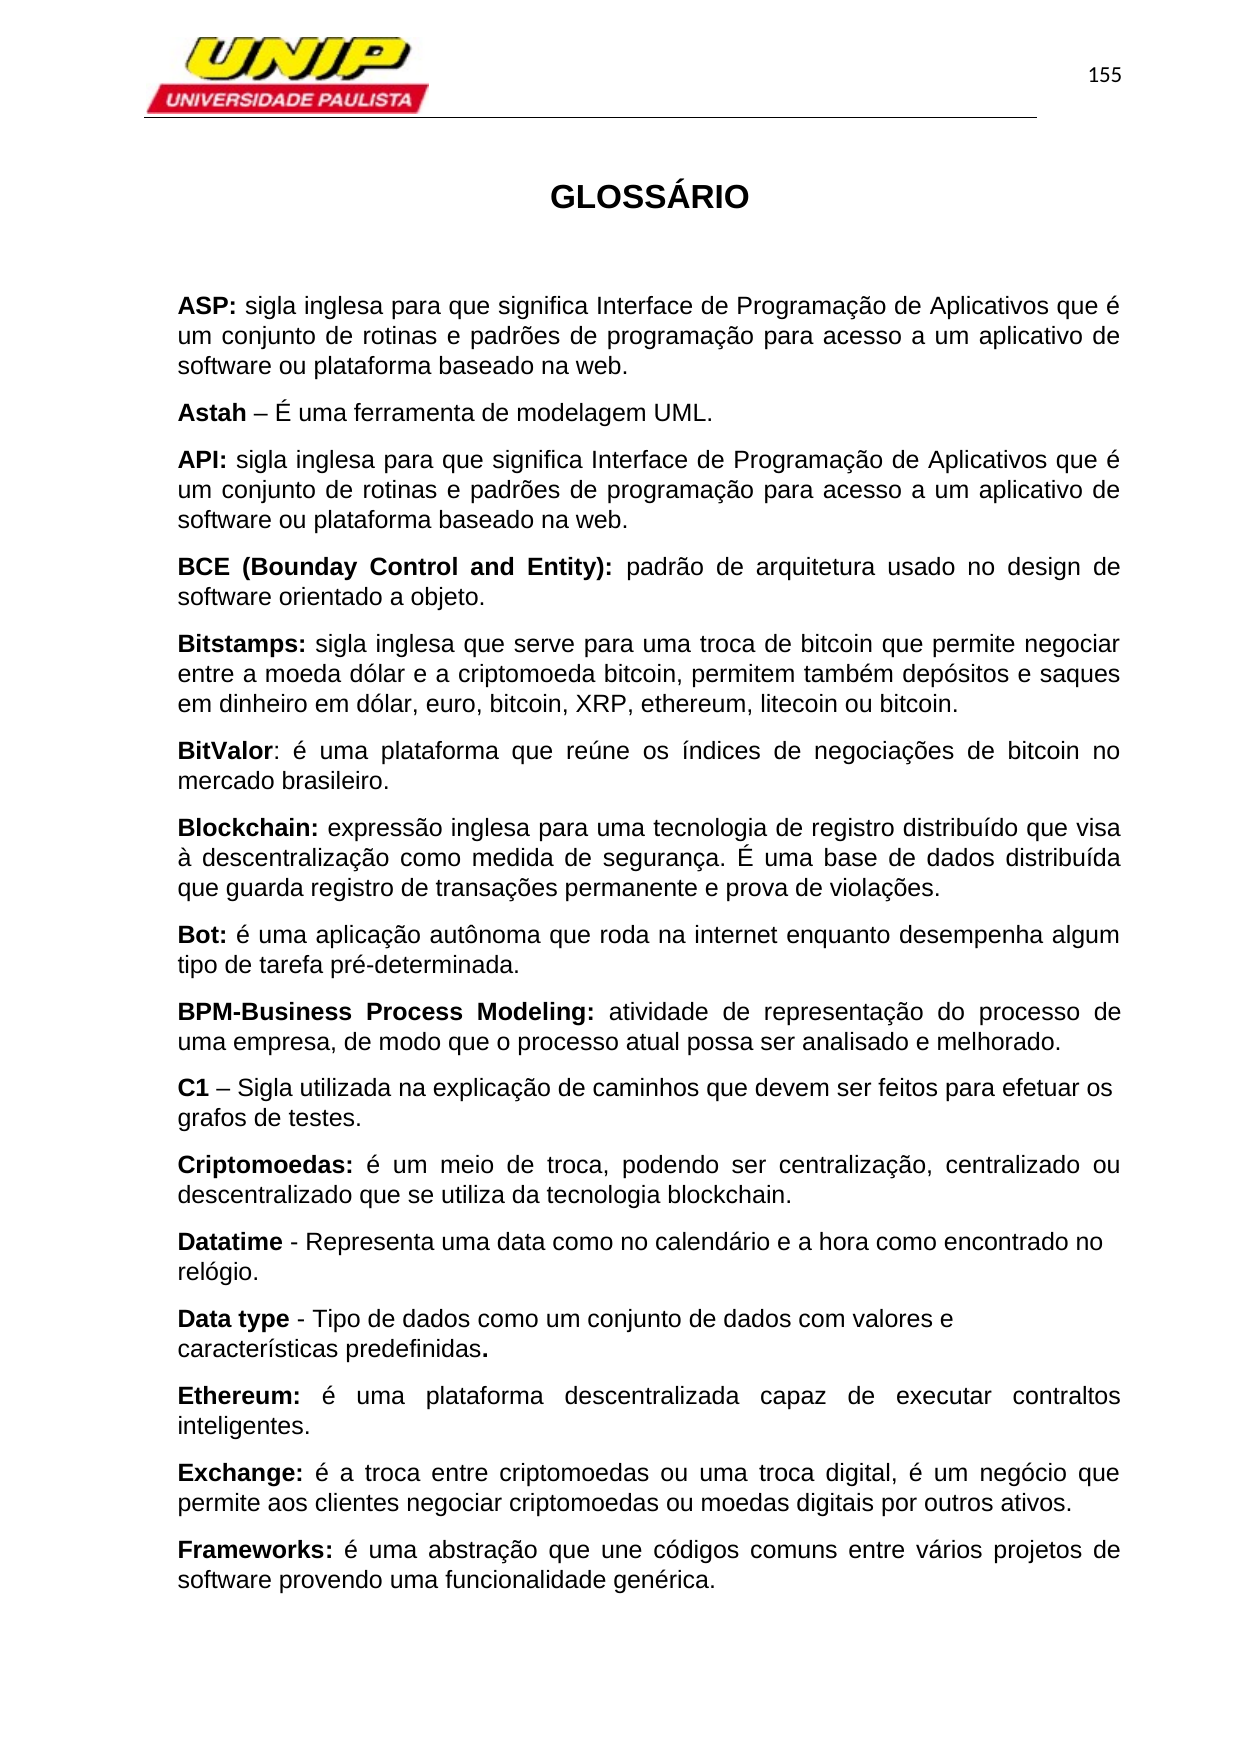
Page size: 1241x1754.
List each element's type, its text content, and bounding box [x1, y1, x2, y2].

text Exchange: é a troca entre criptomoedas ou uma troca digital, é um negócio que permite aos clientes negociar criptomoedas ou moedas digitais por outros ativos. [177, 1458, 1122, 1517]
text GLOSSÁRIO [177, 177, 1122, 216]
picture [146, 37, 429, 114]
text API: sigla inglesa para que significa Interface de Programação de Aplicativos que é um conjunto de rotinas e padrões de programação para acesso a um aplicativo de software ou plataforma baseado na web. [177, 445, 1122, 534]
text BCE (Bounday Control and Entity): padrão de arquitetura usado no design de software orientado a objeto. [177, 552, 1122, 611]
text BitValor: é uma plataforma que reúne os índices de negociações de bitcoin no mercado brasileiro. [177, 736, 1122, 794]
text BPM-Business Process Modeling: atividade de representação do processo de uma empresa, de modo que o processo atual possa ser analisado e melhorado. [177, 996, 1122, 1055]
text Frameworks : é uma abstração que une códigos comuns entre vários projetos de software provendo uma funcionalidade genérica. [177, 1534, 1122, 1593]
text Bot: é uma aplicação autônoma que roda na internet enquanto desempenha algum tipo de tarefa pré-determinada. [177, 919, 1122, 978]
text Ethereum: é uma plataforma descentralizada capaz de executar contraltos inteligentes. [177, 1381, 1122, 1440]
text Criptomoedas: é um meio de troca, podendo ser centralização, centralizado ou descentralizado que se utiliza da tecnologia blockchain. [177, 1150, 1122, 1209]
text ASP: sigla inglesa para que significa Interface de Programação de Aplicativos que é um conjunto de rotinas e padrões de programação para acesso a um aplicativo de software ou plataforma baseado na web. [177, 291, 1122, 380]
text Data type - Tipo de dados como um conjunto de dados com valores e características predefinidas. [177, 1304, 1122, 1363]
text Bitstamps: sigla inglesa que serve para uma troca de bitcoin que permite negociar entre a moeda dólar e a criptomoeda bitcoin, permitem também depósitos e saques em dinheiro em dólar, euro, bitcoin, XRP, ethereum, litecoin ou bitcoin. [177, 629, 1122, 718]
text Astah – É uma ferramenta de modelagem UML. [177, 398, 1122, 427]
text Blockchain: expressão inglesa para uma tecnologia de registro distribuído que visa à descentralização como medida de segurança. É uma base de dados distribuída que guarda registro de transações permanente e prova de violações. [177, 813, 1122, 902]
text Datatime - Representa uma data como no calendário e a hora como encontrado no relógio. [177, 1227, 1122, 1286]
text C1 – Sigla utilizada na explicação de caminhos que devem ser feitos para efetuar os grafos de testes. [177, 1073, 1122, 1132]
